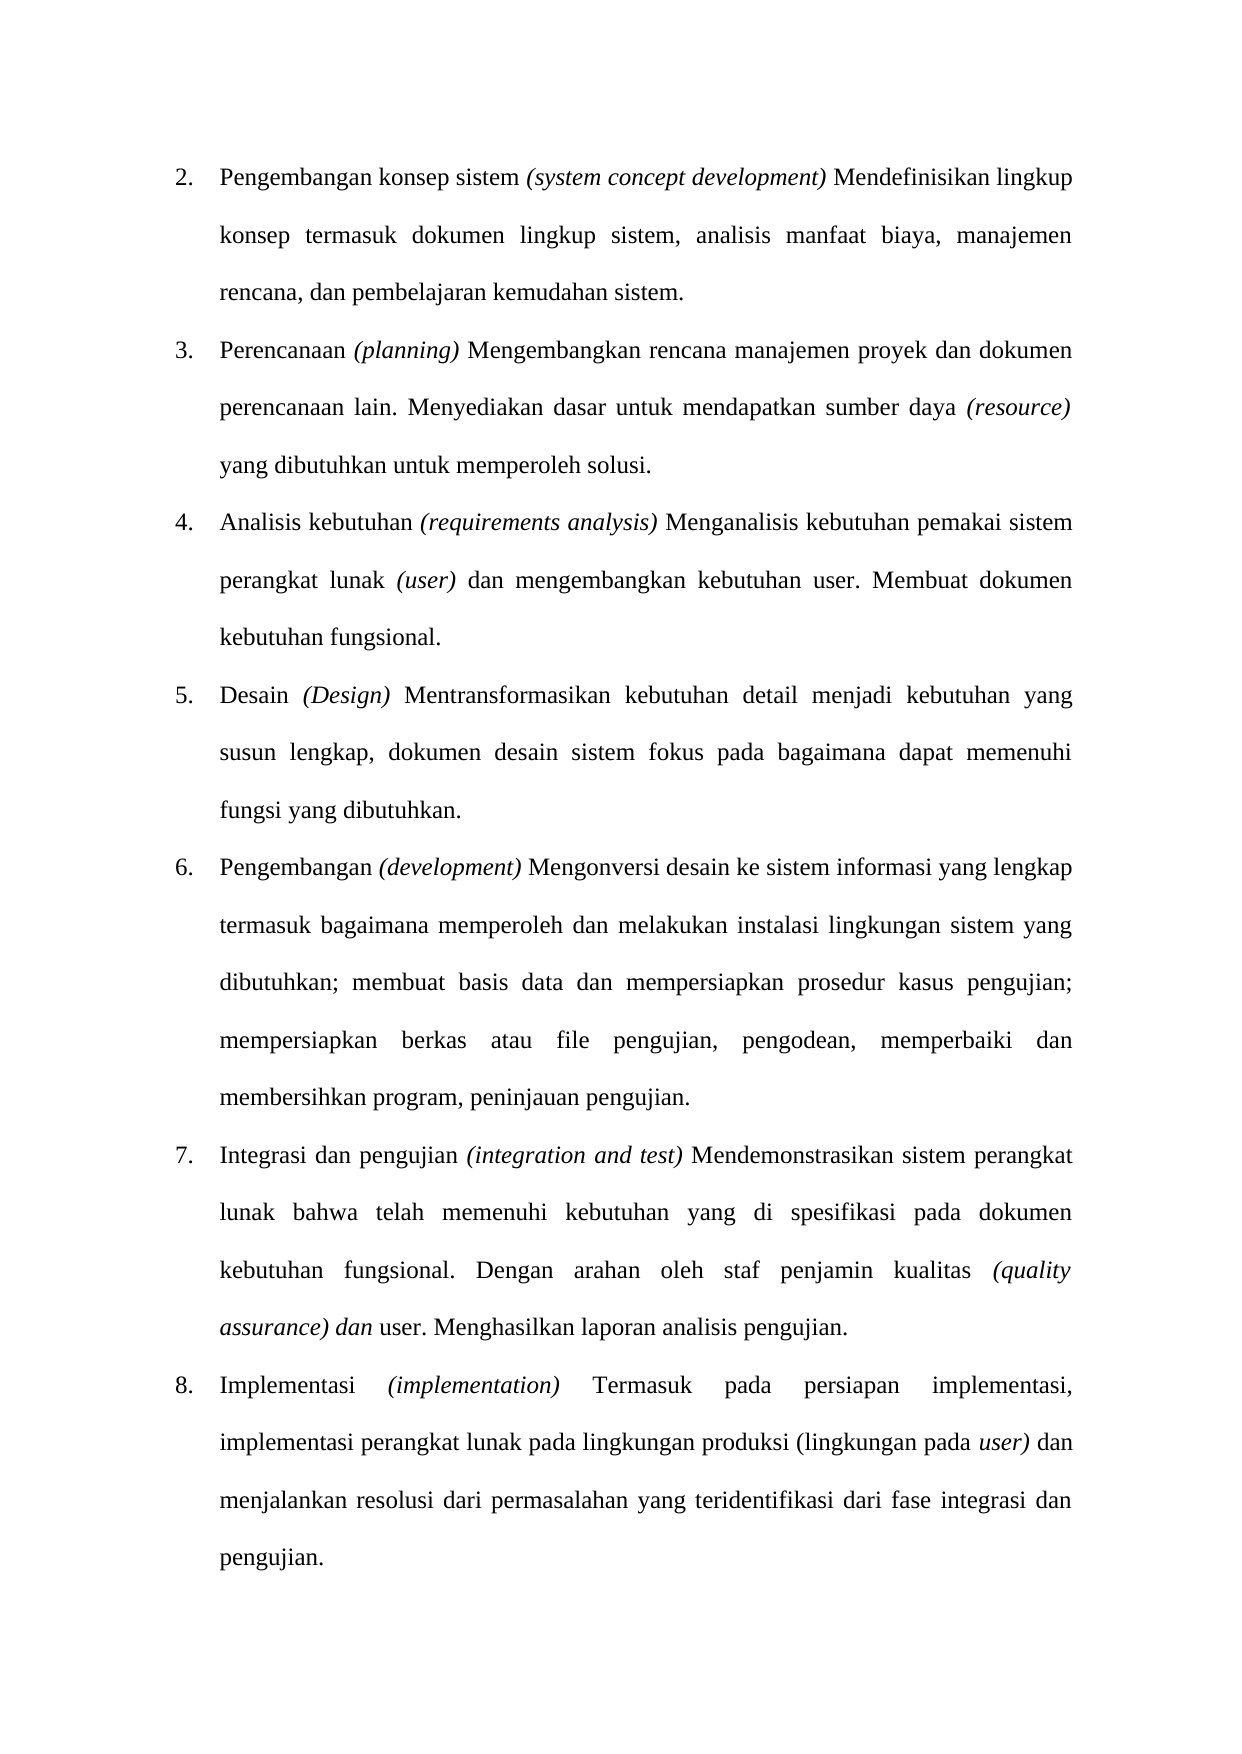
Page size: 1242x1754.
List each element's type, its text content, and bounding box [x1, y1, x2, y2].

list Implementasi (implementation) Termasuk pada persiapan implementasi, implementasi perangkat lunak pada lingkungan produksi (lingkungan pada user) dan menjalankan resolusi dari permasalahan yang teridentifikasi dari fase integrasi dan pengujian. [175, 1370, 1073, 1571]
list Pengembangan (development) Mengonversi desain ke sistem informasi yang lengkap termasuk bagaimana memperoleh dan melakukan instalasi lingkungan sistem yang dibutuhkan; membuat basis data dan mempersiapkan prosedur kasus pengujian; mempersiapkan berkas atau file pengujian, pengodean, memperbaiki dan membersihkan program, peninjauan pengujian. [175, 852, 1073, 1111]
list Perencanaan (planning) Mengembangkan rencana manajemen proyek dan dokumen perencanaan lain. Menyediakan dasar untuk mendapatkan sumber daya (resource) yang dibutuhkan untuk memperoleh solusi. [175, 335, 1073, 479]
list Analisis kebutuhan (requirements analysis) Menganalisis kebutuhan pemakai sistem perangkat lunak (user) dan mengembangkan kebutuhan user. Membuat dokumen kebutuhan fungsional. [175, 507, 1073, 651]
list Pengembangan konsep sistem (system concept development) Mendefinisikan lingkup konsep termasuk dokumen lingkup sistem, analisis manfaat biaya, manajemen rencana, dan pembelajaran kemudahan sistem. [175, 162, 1073, 306]
list Integrasi dan pengujian (integration and test) Mendemonstrasikan sistem perangkat lunak bahwa telah memenuhi kebutuhan yang di spesifikasi pada dokumen kebutuhan fungsional. Dengan arahan oleh staf penjamin kualitas (quality assurance) dan user. Menghasilkan laporan analisis pengujian. [175, 1140, 1073, 1341]
list Desain (Design) Mentransformasikan kebutuhan detail menjadi kebutuhan yang susun lengkap, dokumen desain sistem fokus pada bagaimana dapat memenuhi fungsi yang dibutuhkan. [175, 680, 1073, 824]
